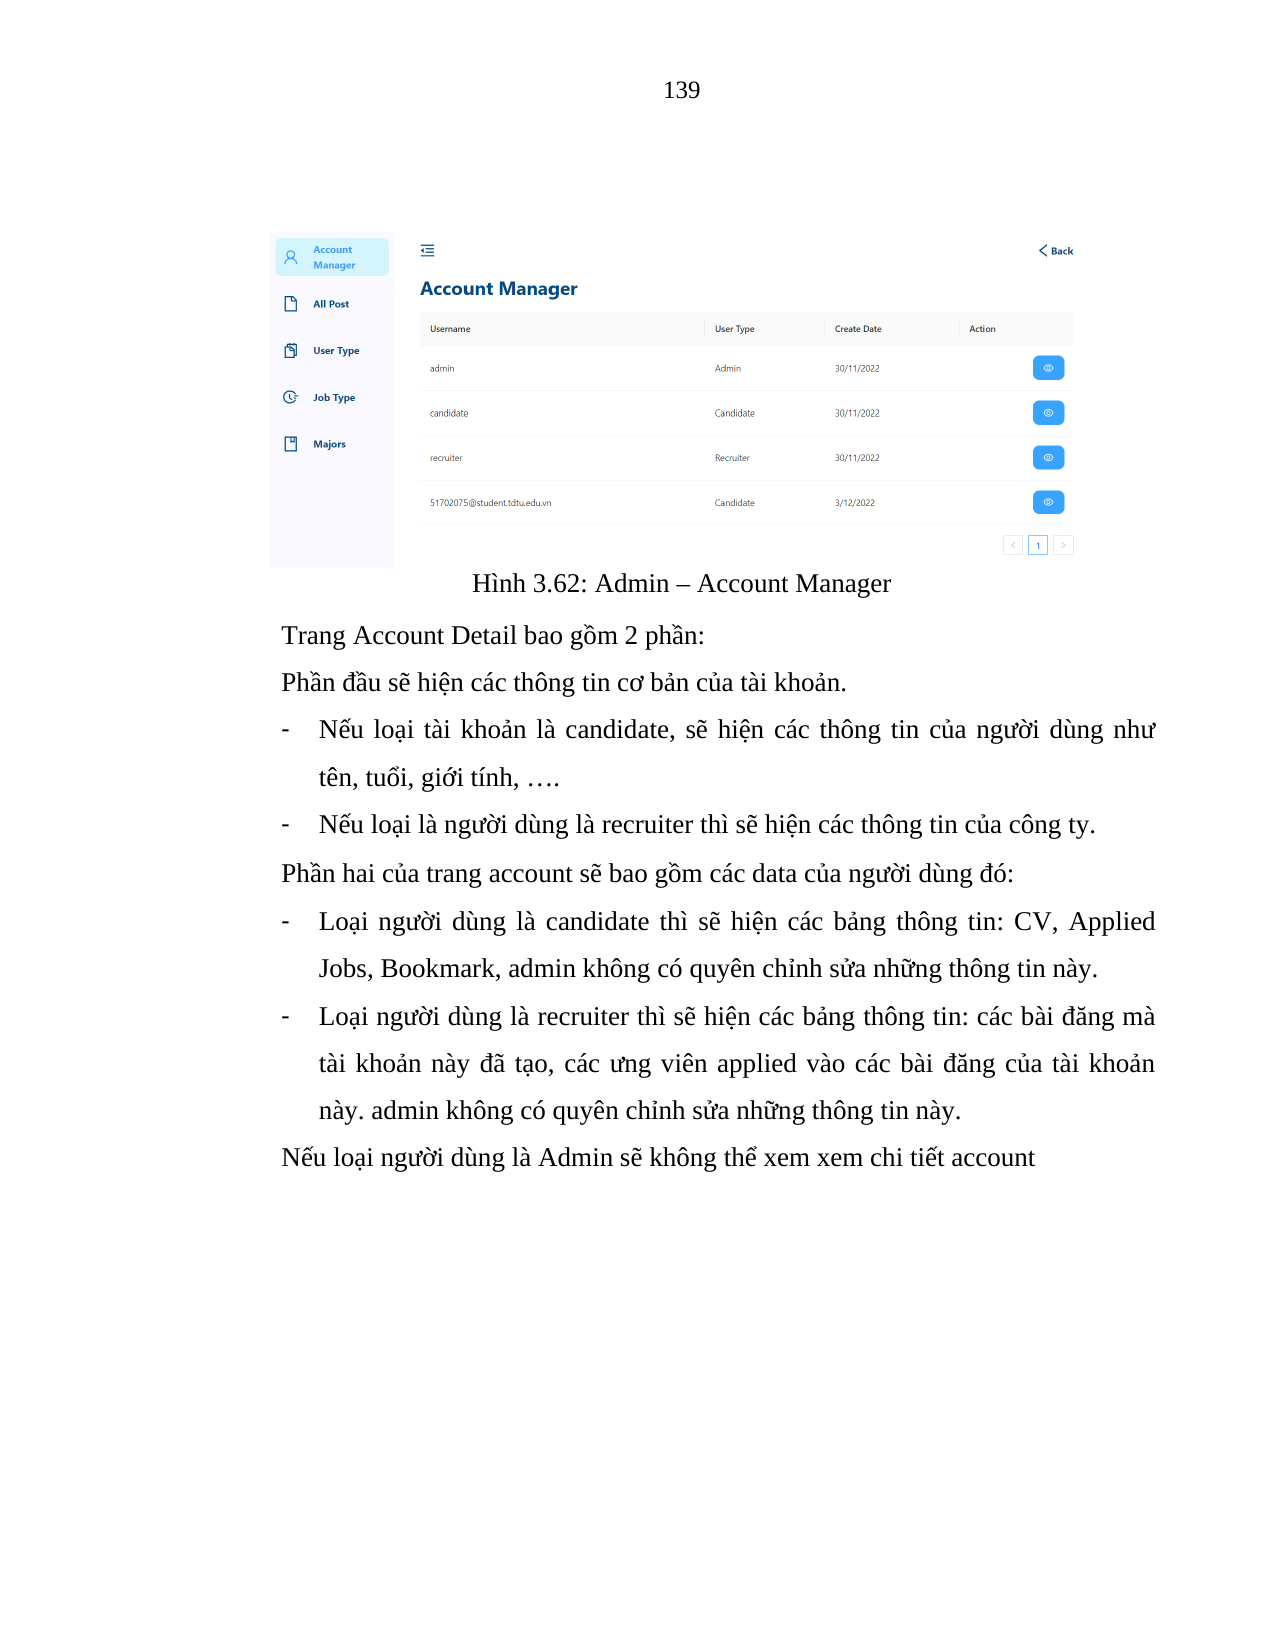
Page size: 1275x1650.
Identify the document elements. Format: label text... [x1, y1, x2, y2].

list Nếu loại tài khoản là candidate, sẽ hiện các thông tin của người dùng như tên, tuổi, giới tính, …. [281, 712, 1157, 792]
text Nếu loại người dùng là Admin sẽ không thể xem xem chi tiết account [281, 1141, 1157, 1172]
list Nếu loại là người dùng là recruiter thì sẽ hiện các thông tin của công ty. [281, 808, 1157, 841]
picture [206, 206, 1157, 568]
list Loại người dùng là recruiter thì sẽ hiện các bảng thông tin: các bài đăng mà tài khoản này đã tạo, các ưng viên applied vào các bài đăng của tài khoản này. admin không có quyên chỉnh sửa những thông tin này. [281, 999, 1157, 1125]
text Phần đầu sẽ hiện các thông tin cơ bản của tài khoản. [206, 666, 1157, 697]
list Loại người dùng là candidate thì sẽ hiện các bảng thông tin: CV, Applied Jobs, Bookmark, admin không có quyên chỉnh sửa những thông tin này. [281, 904, 1157, 983]
text Phần hai của trang account sẽ bao gồm các data của người dùng đó: [206, 857, 1157, 888]
text Trang Account Detail bao gồm 2 phần: [206, 619, 1157, 650]
